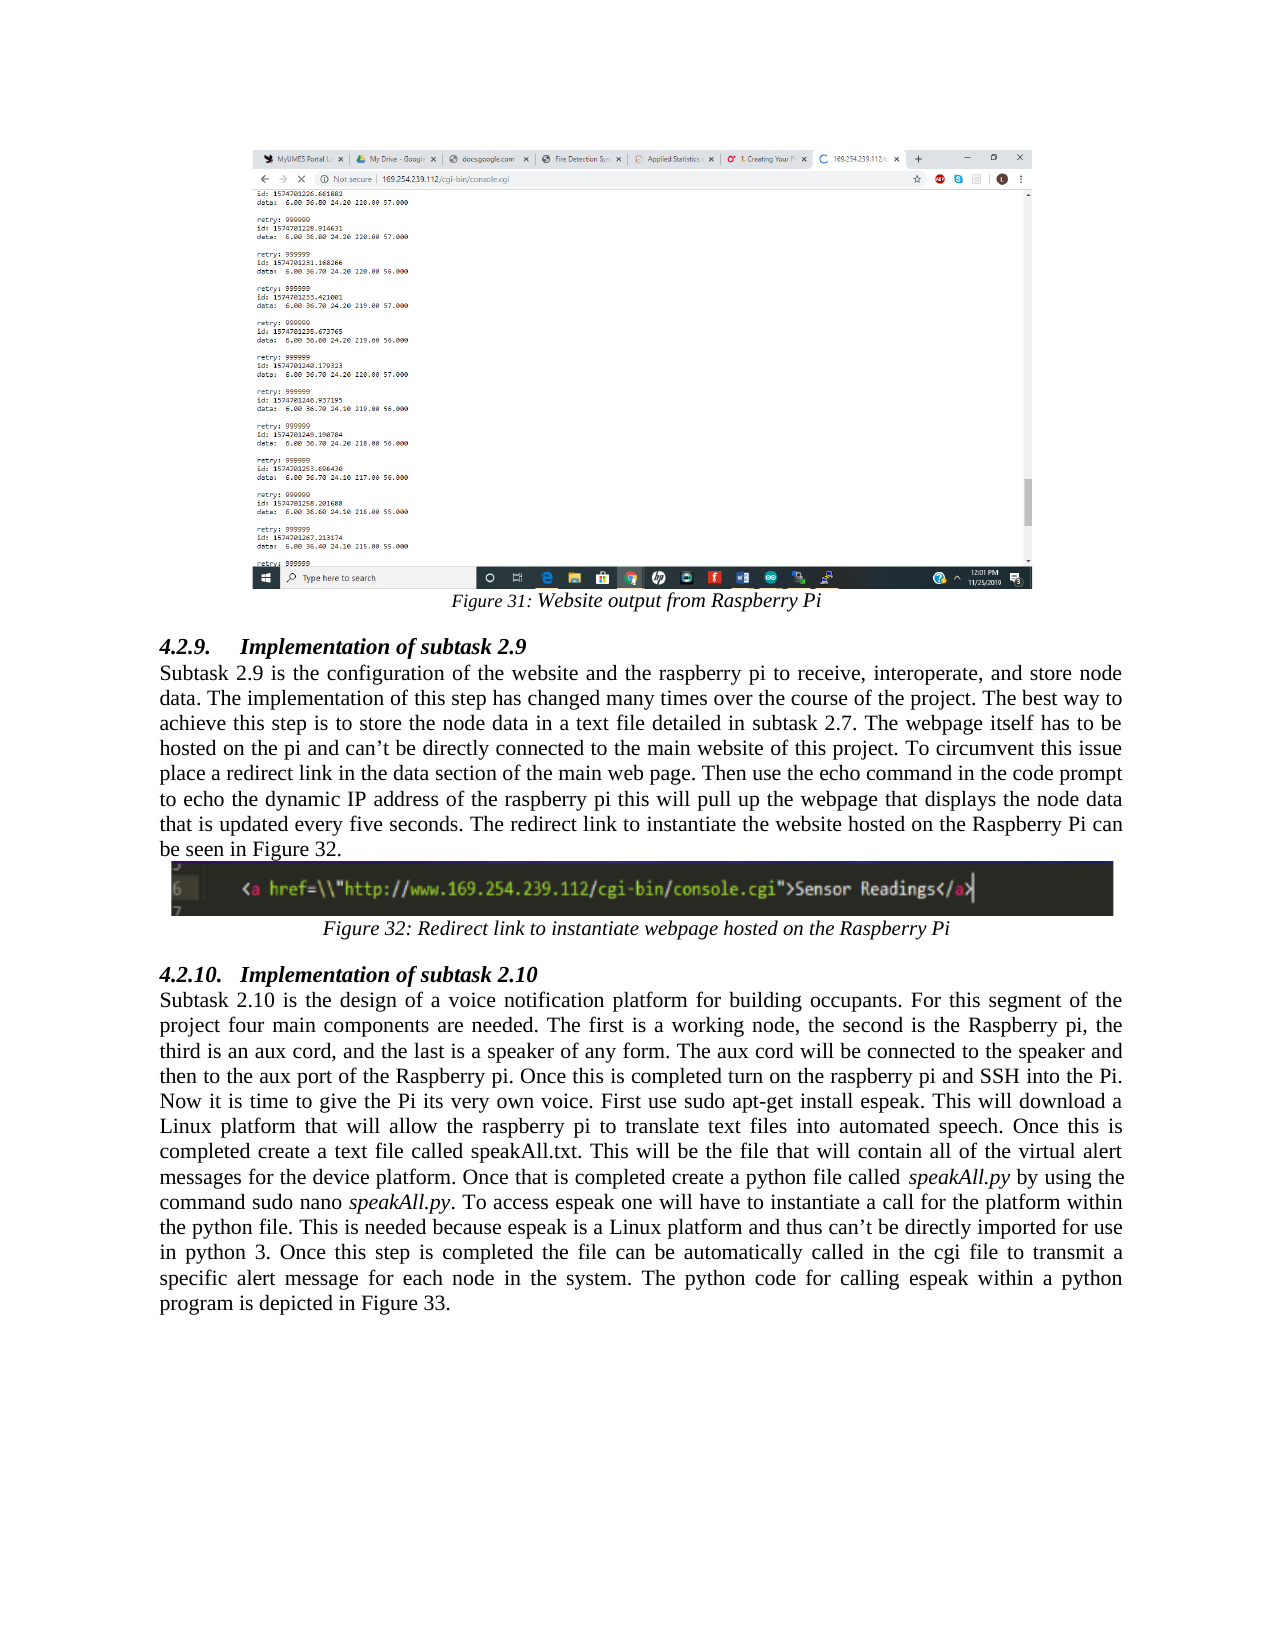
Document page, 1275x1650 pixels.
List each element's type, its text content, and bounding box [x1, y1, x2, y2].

text Subtask 2.10 is the design of a voice notification platform for building occupants. For this segment of the project four main components are needed. The first is a working node, the second is the Raspberry pi, the third is an aux cord, and the last is a speaker of any form. The aux cord will be connected to the speaker and then to the aux port of the Raspberry pi. Once this is completed turn on the raspberry pi and SSH into the Pi. Now it is time to give the Pi its very own voice. First use sudo apt-get install espeak. This will download a Linux platform that will allow the raspberry pi to translate text files into automated speech. Once this is completed create a text file called speakAll.txt. This will be the file that will contain all of the virtual alert messages for the device platform. Once that is completed create a python file called speakAll.py by using the command sudo nano speakAll.py. To access espeak one will have to instantiate a call for the platform within the python file. This is needed because espeak is a Linux platform and thus can’t be directly imported for use in python 3. Once this step is completed the file can be automatically called in the cgi file to transmit a specific alert message for each node in the system. The python code for calling espeak within a python program is depicted in Figure 33. [159, 987, 1125, 1315]
picture [171, 861, 1114, 916]
text Figure 32: Redirect link to instantiate webpage hosted on the Raspberry Pi [150, 916, 1125, 940]
list Implementation of subtask 2.9 [159, 633, 1125, 659]
text Figure 31: Website output from Raspberry Pi [150, 588, 1125, 612]
picture [252, 150, 1033, 589]
list Implementation of subtask 2.10 [159, 961, 1125, 987]
text Subtask 2.9 is the configuration of the website and the raspberry pi to receive, interoperate, and store node data. The implementation of this step has changed many times over the course of the project. The best way to achieve this step is to store the node data in a text file detailed in subtask 2.7. The webpage itself has to be hosted on the pi and can’t be directly connected to the main website of this project. To circumvent this issue place a redirect link in the data section of the main web page. Then use the echo command in the code prompt to echo the dynamic IP address of the raspberry pi this will pull up the webpage that displays the node data that is updated every five seconds. The redirect link to instantiate the website hosted on the Raspberry Pi can be seen in Figure 32. [159, 659, 1125, 861]
